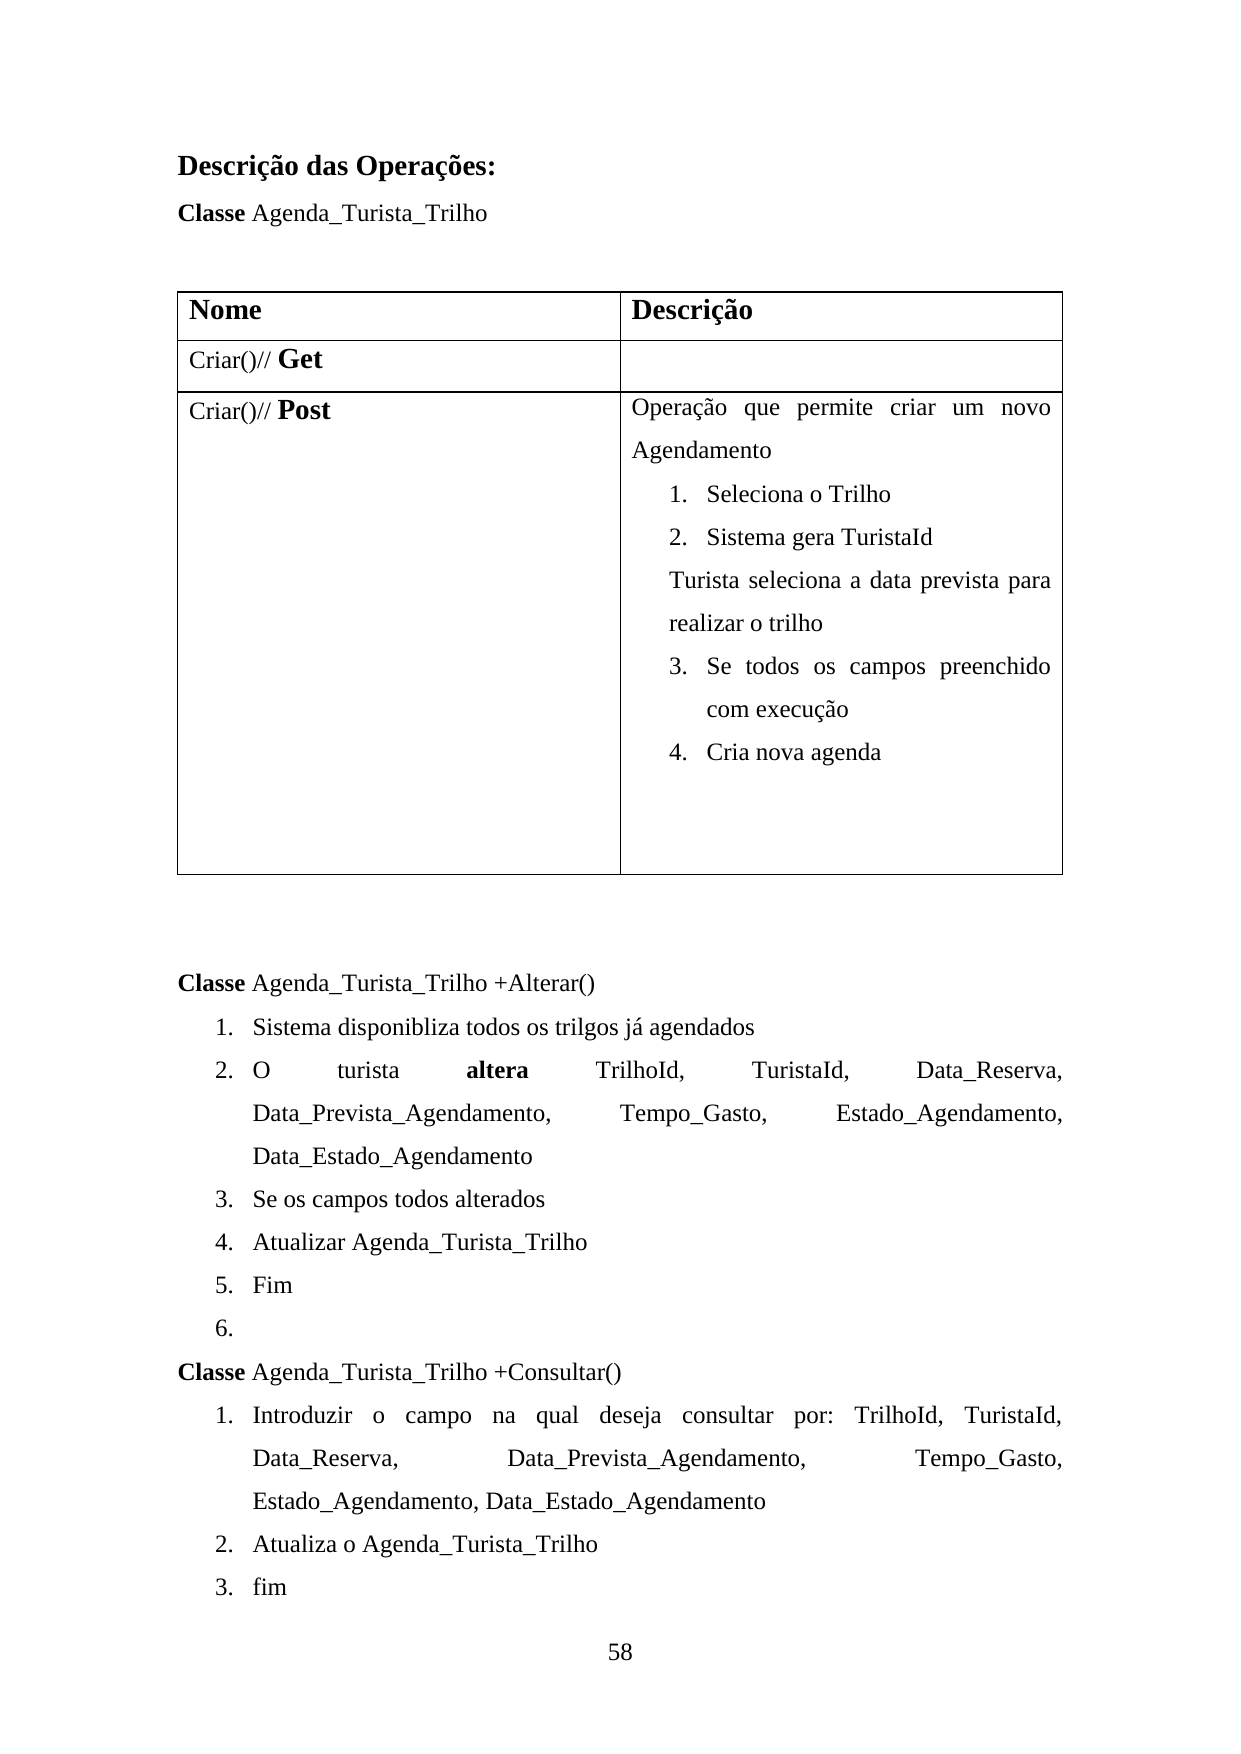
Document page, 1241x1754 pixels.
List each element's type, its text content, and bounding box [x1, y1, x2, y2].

list O turista altera TrilhoId, TuristaId, Data_Reserva, Data_Prevista_Agendamento, Tempo_Gasto, Estado_Agendamento, Data_Estado_Agendamento [215, 1055, 1063, 1170]
text Classe Agenda_Turista_Trilho +Alterar() [177, 968, 1063, 997]
list Se os campos todos alterados [215, 1184, 1063, 1213]
list Atualiza o Agenda_Turista_Trilho [215, 1529, 1063, 1558]
list Introduzir o campo na qual deseja consultar por: TrilhoId, TuristaId, Data_Reserva, Data_Prevista_Agendamento, Tempo_Gasto, Estado_Agendamento, Data_Estado_Agendamento [215, 1400, 1063, 1515]
text Descrição das Operações: [177, 148, 1063, 181]
text Classe Agenda_Turista_Trilho [177, 198, 1063, 227]
table_cell Operação que permite criar um novo Agendamento Seleciona o Trilho Sistema gera TuristaId Turista seleciona a data prevista para realizar o trilho Se todos os campos preenchido com execução Cria nova agenda [621, 393, 1062, 874]
table_header Nome [178, 293, 620, 340]
table_cell Criar()// Post [178, 393, 620, 874]
table_cell [621, 341, 1062, 391]
text Classe Agenda_Turista_Trilho +Consultar() [177, 1357, 1063, 1385]
list Atualizar Agenda_Turista_Trilho [215, 1227, 1063, 1256]
list Fim [215, 1270, 1063, 1299]
table_cell Criar()// Get [178, 341, 620, 391]
list fim [215, 1572, 1063, 1601]
table_header Descrição [621, 293, 1062, 340]
list Sistema disponibliza todos os trilgos já agendados [215, 1012, 1063, 1040]
